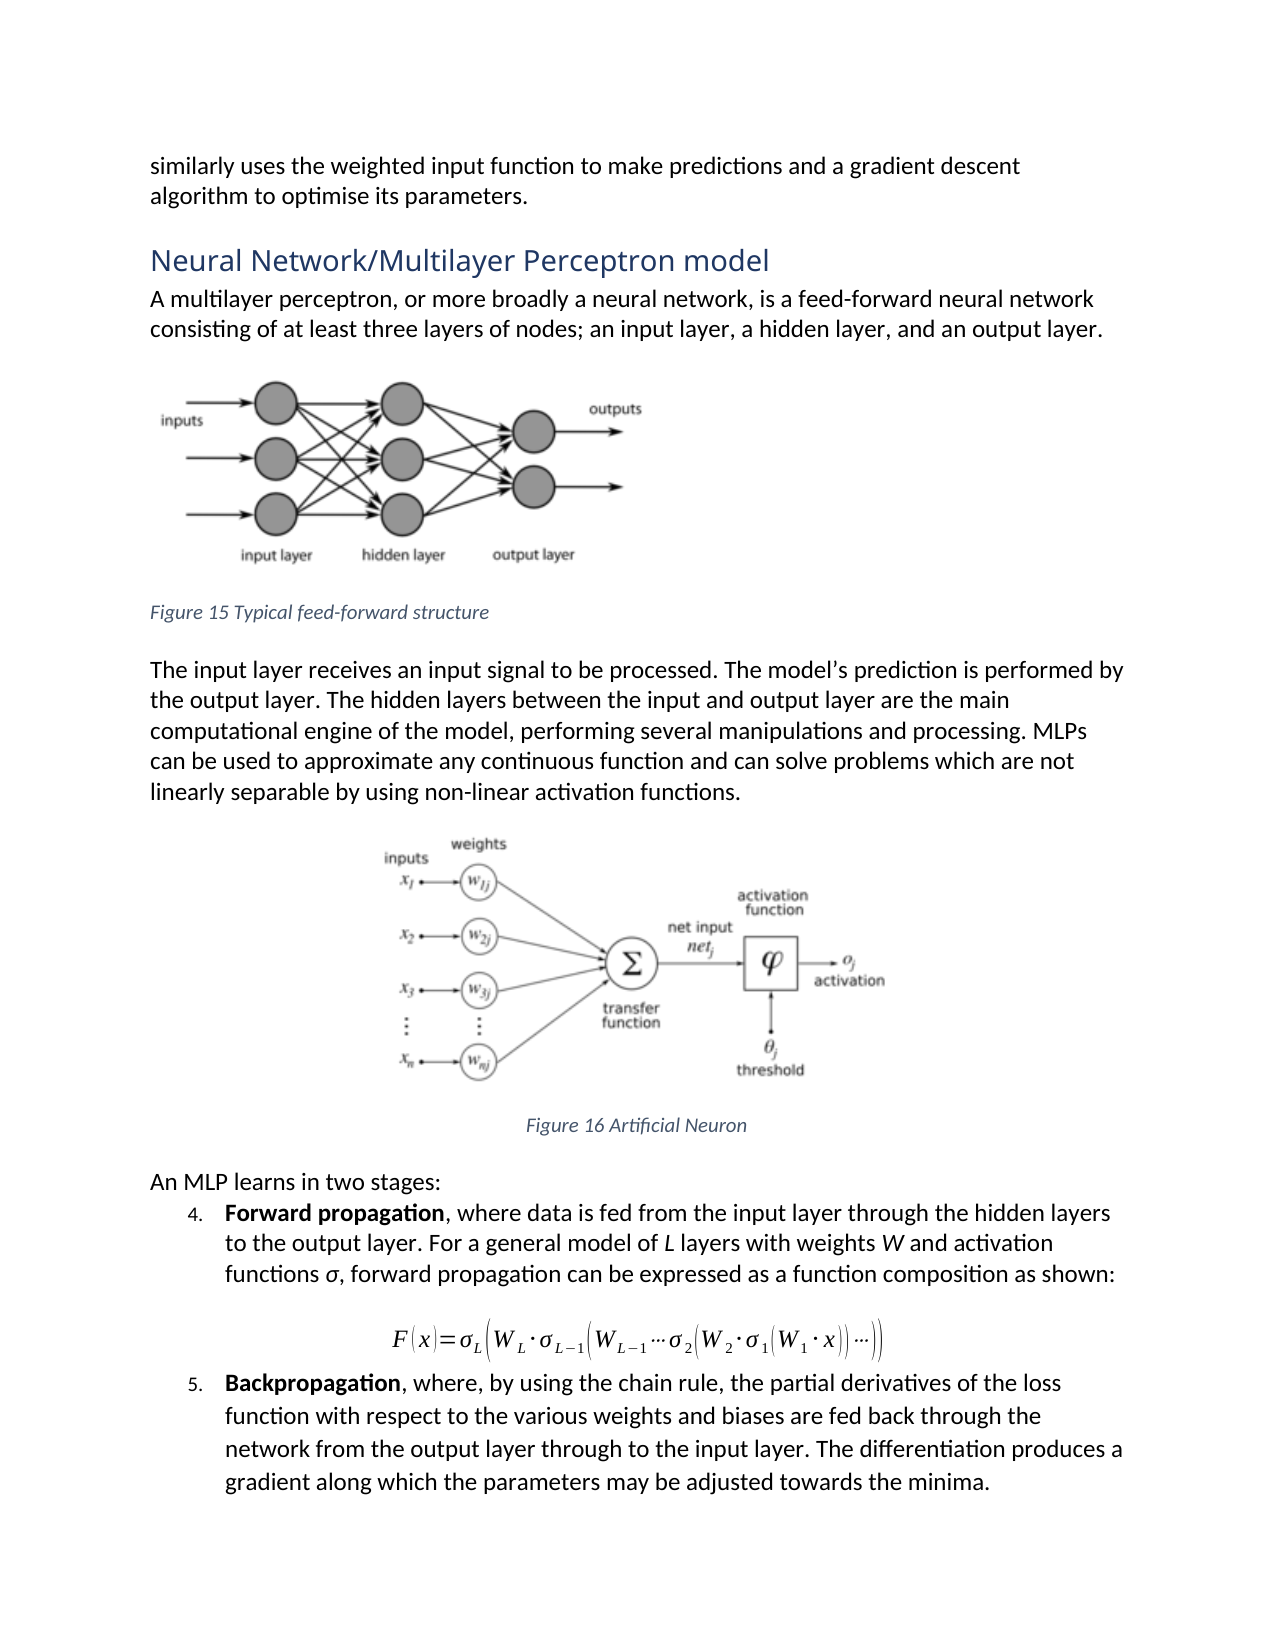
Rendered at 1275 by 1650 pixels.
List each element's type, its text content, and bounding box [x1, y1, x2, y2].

picture [150, 373, 650, 571]
text An MLP learns in two stages: [150, 1167, 1125, 1197]
text The input layer receives an input signal to be processed. The model’s prediction is performed by the output layer. The hidden layers between the input and output layer are the main computational engine of the model, performing several manipulations and processing. MLPs can be used to approximate any continuous function and can solve problems which are not linearly separable by using non-linear activation functions. [150, 654, 1125, 806]
text A multilayer perceptron, or more broadly a neural network, is a feed-forward neural network consisting of at least three layers of nodes; an input layer, a hidden layer, and an output layer. [150, 283, 1125, 344]
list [187, 1367, 1125, 1497]
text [150, 150, 1125, 211]
text Figure 15 Typical feed-forward structure [150, 599, 1125, 625]
text Figure 16 Artificial Neuron [150, 1112, 1125, 1137]
subtitle Neural Network/Multilayer Perceptron model [150, 240, 1125, 280]
list Forward propagation, where data is fed from the input layer through the hidden layers to the output layer. For a general model of L layers with weights W and activation functions σ, forward propagation can be expressed as a function composition as shown: [187, 1197, 1125, 1289]
picture [377, 835, 898, 1083]
